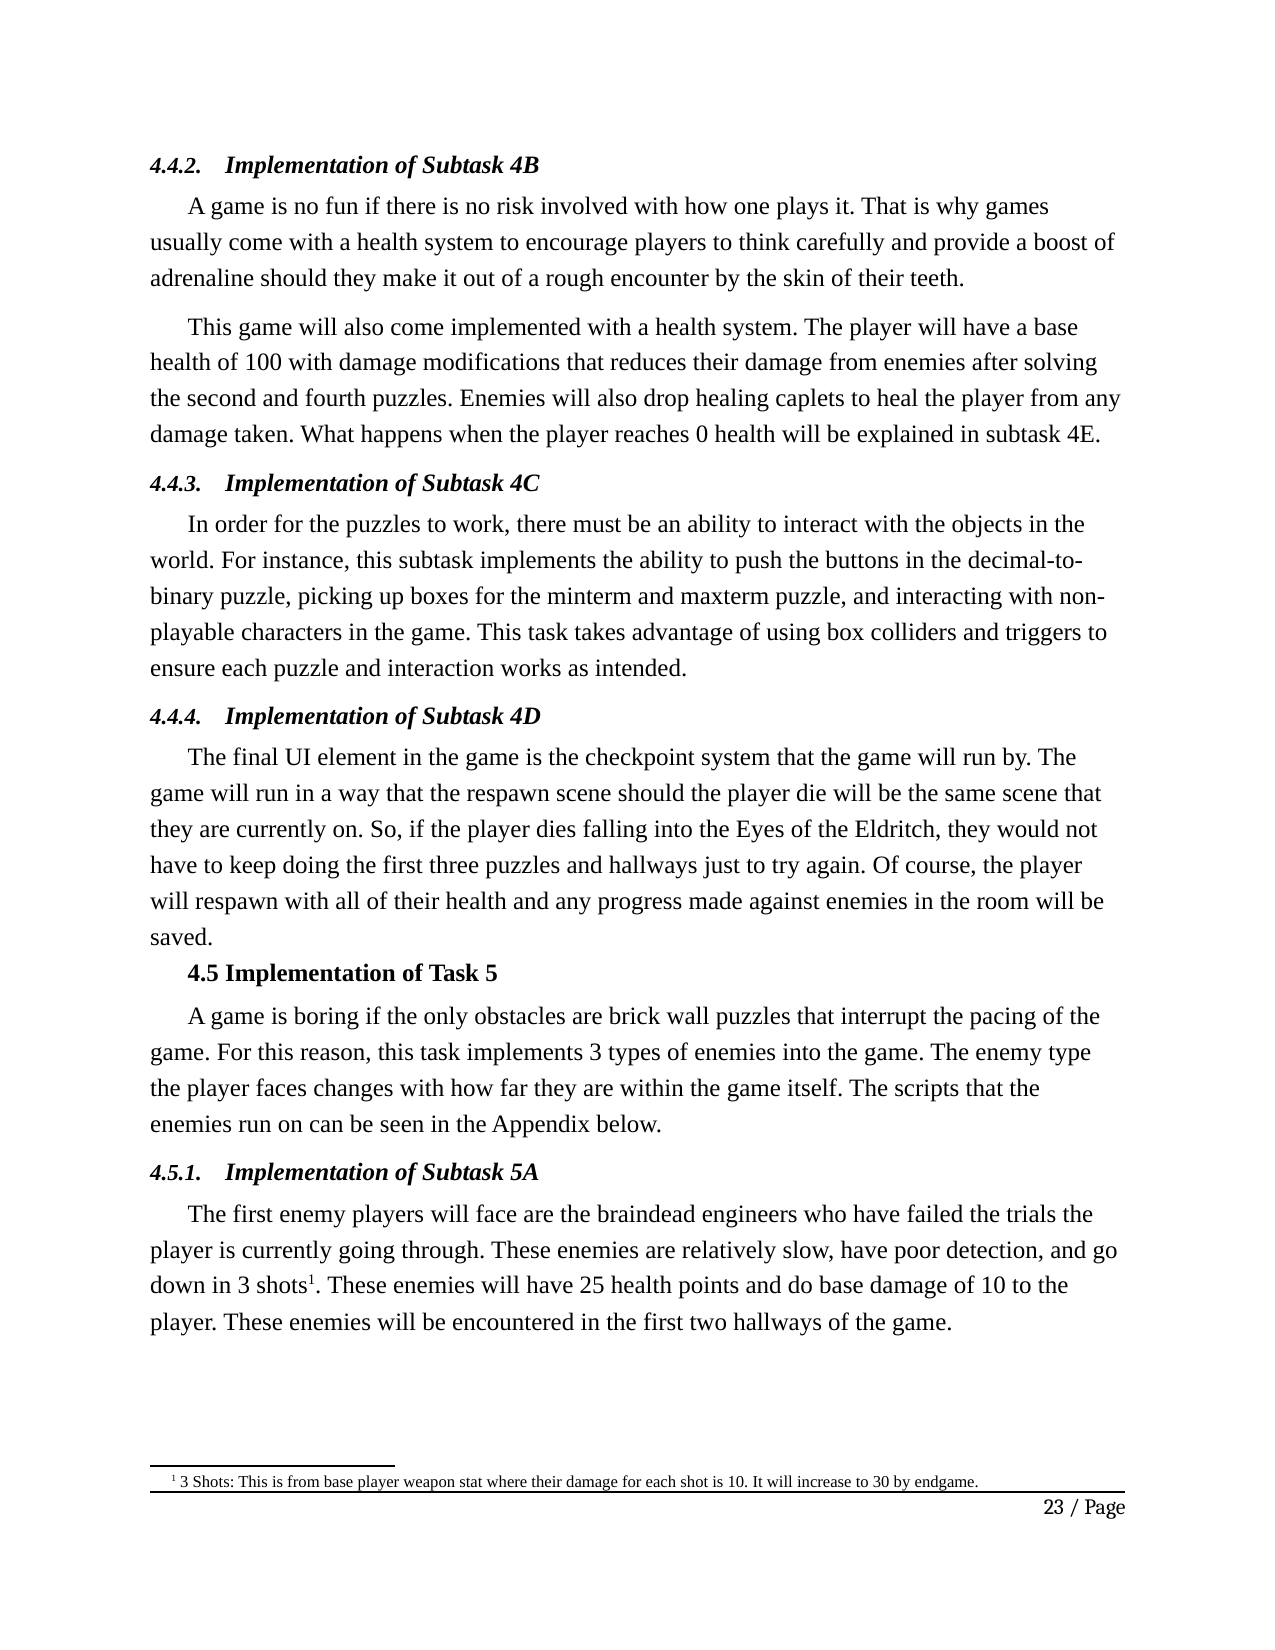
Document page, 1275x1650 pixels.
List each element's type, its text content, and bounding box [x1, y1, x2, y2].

subtitle Implementation of Subtask 4B [150, 150, 1125, 179]
subtitle Implementation of Subtask 4C [150, 468, 1125, 497]
text In order for the puzzles to work, there must be an ability to interact with the objects in the world. For instance, this subtask implements the ability to push the buttons in the decimal-to-binary puzzle, picking up boxes for the minterm and maxterm puzzle, and interacting with non-playable characters in the game. This task takes advantage of using box colliders and triggers to ensure each puzzle and interaction works as intended. [150, 509, 1125, 682]
text The final UI element in the game is the checkpoint system that the game will run by. The game will run in a way that the respawn scene should the player die will be the same scene that they are currently on. So, if the player dies falling into the Eyes of the Eldritch, they would not have to keep doing the first three puzzles and hallways just to try again. Of course, the player will respawn with all of their health and any progress made against enemies in the room will be saved. [150, 742, 1125, 951]
text The first enemy players will face are the braindead engineers who have failed the trials the player is currently going through. These enemies are relatively slow, have poor detection, and go down in 3 shots. These enemies will have 25 health points and do base damage of 10 to the player. These enemies will be encountered in the first two hallways of the game. [150, 1199, 1125, 1335]
text This game will also come implemented with a health system. The player will have a base health of 100 with damage modifications that reduces their damage from enemies after solving the second and fourth puzzles. Enemies will also drop healing caplets to heal the player from any damage taken. What happens when the player reaches 0 health will be explained in subtask 4E. [150, 312, 1125, 448]
text A game is boring if the only obstacles are brick wall puzzles that interrupt the pacing of the game. For this reason, this task implements 3 types of enemies into the game. The enemy type the player faces changes with how far they are within the game itself. The scripts that the enemies run on can be seen in the Appendix below. [150, 1001, 1125, 1138]
subtitle Implementation of Subtask 5A [150, 1157, 1125, 1186]
subtitle Implementation of Task 5 [187, 958, 1125, 987]
text A game is no fun if there is no risk involved with how one plays it. That is why games usually come with a health system to encourage players to think carefully and provide a boost of adrenaline should they make it out of a rough encounter by the skin of their teeth. [150, 191, 1125, 292]
subtitle Implementation of Subtask 4D [150, 701, 1125, 730]
